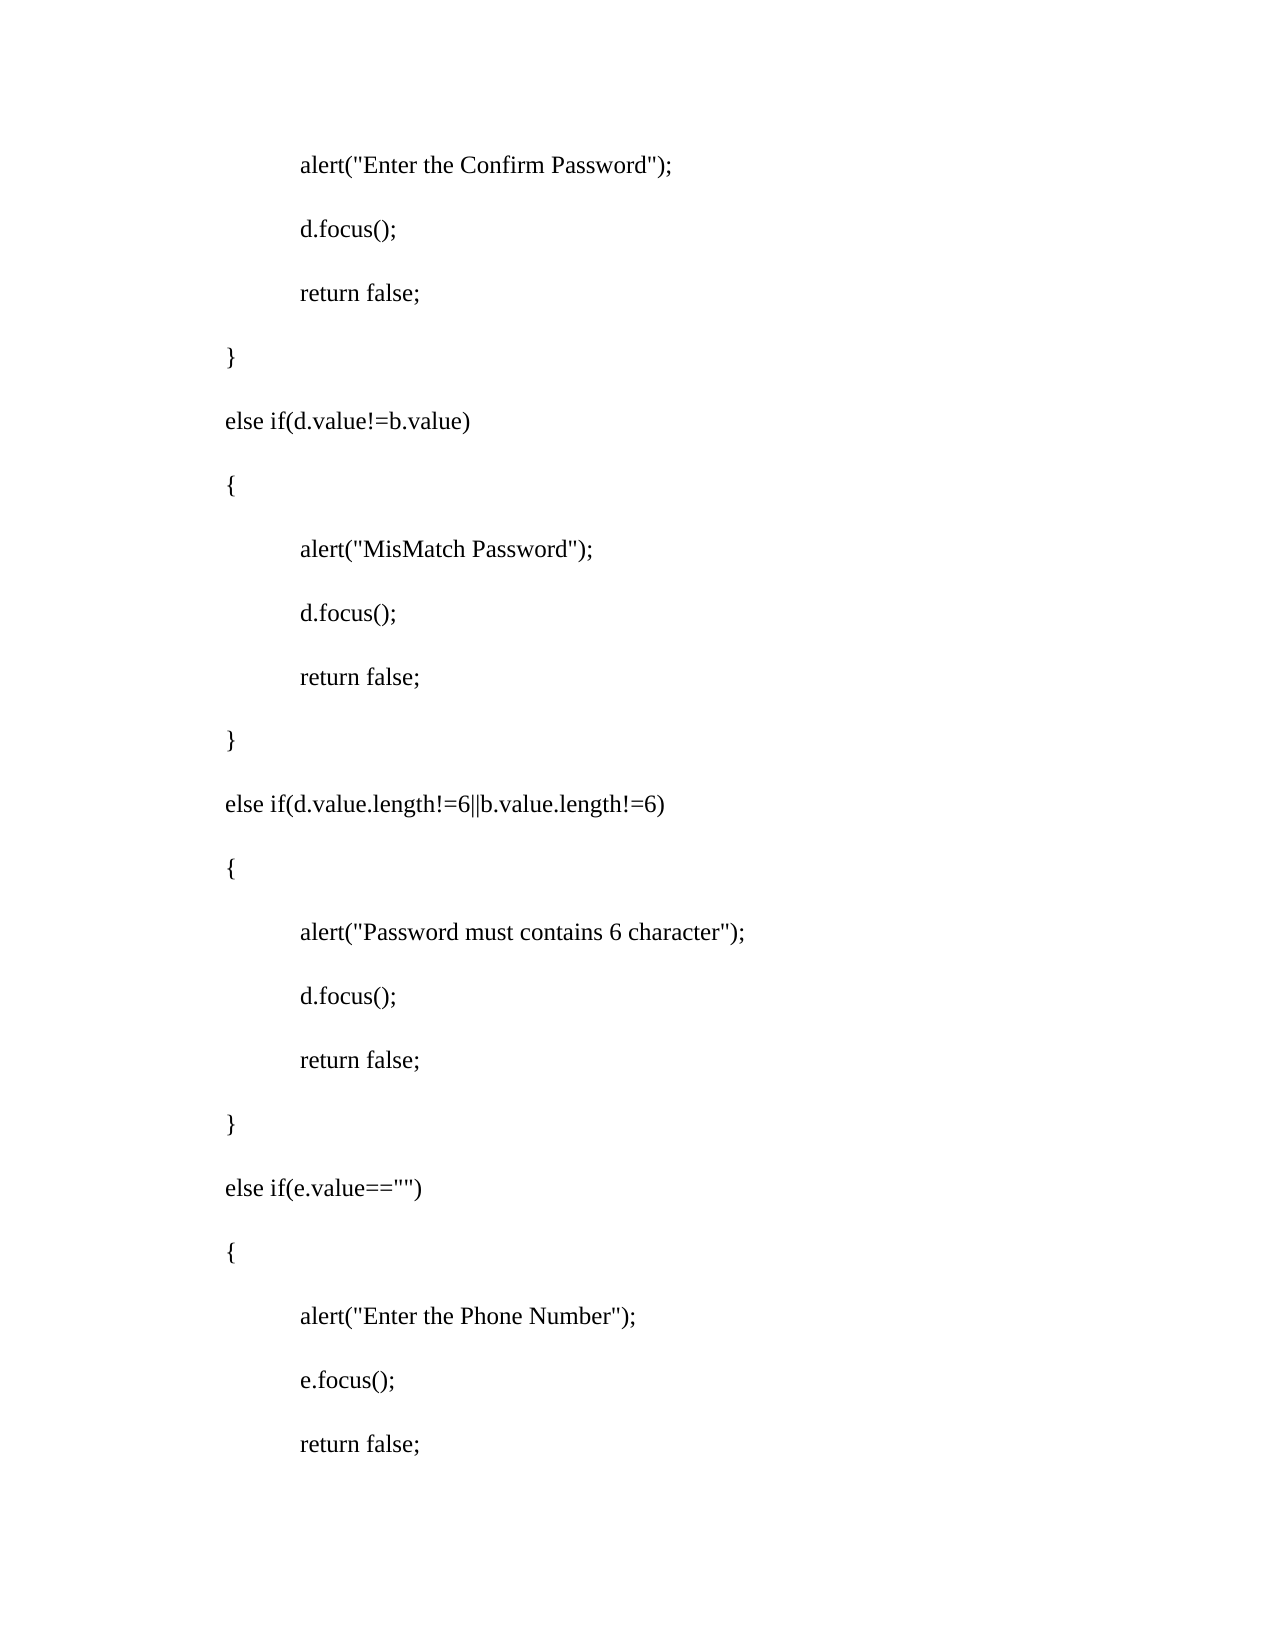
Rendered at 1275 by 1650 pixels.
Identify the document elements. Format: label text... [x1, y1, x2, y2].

text } [150, 342, 1125, 371]
text alert("Enter the Phone Number"); [150, 1301, 1125, 1330]
text return false; [150, 278, 1125, 307]
text d.focus(); [150, 981, 1125, 1010]
text { [150, 853, 1125, 882]
text d.focus(); [150, 598, 1125, 626]
text return false; [150, 1429, 1125, 1458]
text alert("Enter the Confirm Password"); [150, 150, 1125, 179]
text } [150, 1109, 1125, 1138]
text else if(d.value.length!=6||b.value.length!=6) [150, 789, 1125, 818]
text else if(d.value!=b.value) [150, 406, 1125, 434]
text alert("MisMatch Password"); [150, 534, 1125, 562]
text d.focus(); [150, 214, 1125, 243]
text } [150, 726, 1125, 754]
text { [150, 470, 1125, 498]
text alert("Password must contains 6 character"); [150, 917, 1125, 946]
text e.focus(); [150, 1365, 1125, 1394]
text { [150, 1237, 1125, 1266]
text return false; [150, 662, 1125, 690]
text return false; [150, 1045, 1125, 1074]
text else if(e.value=="") [150, 1173, 1125, 1202]
